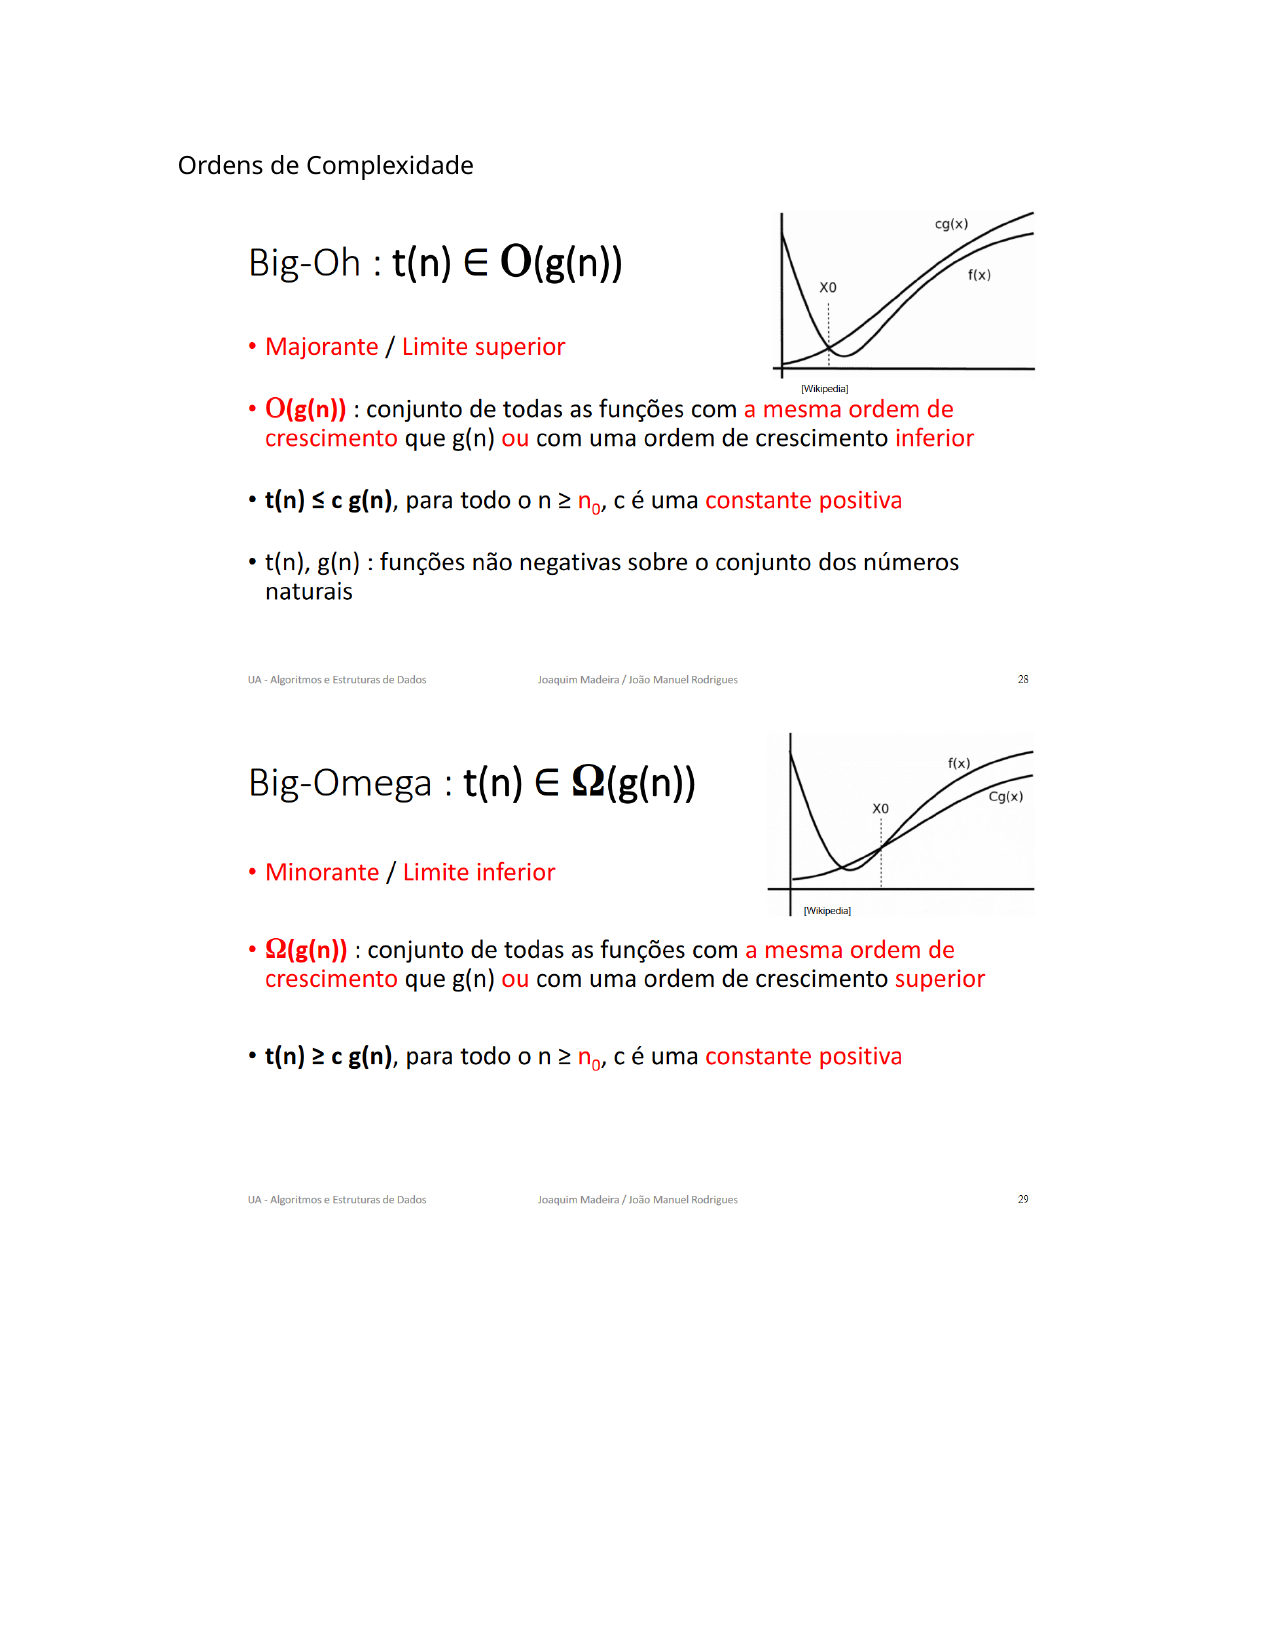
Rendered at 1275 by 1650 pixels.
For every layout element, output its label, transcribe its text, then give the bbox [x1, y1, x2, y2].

picture [177, 704, 1098, 1223]
subtitle Ordens de Complexidade [177, 148, 1098, 182]
picture [177, 184, 1098, 703]
